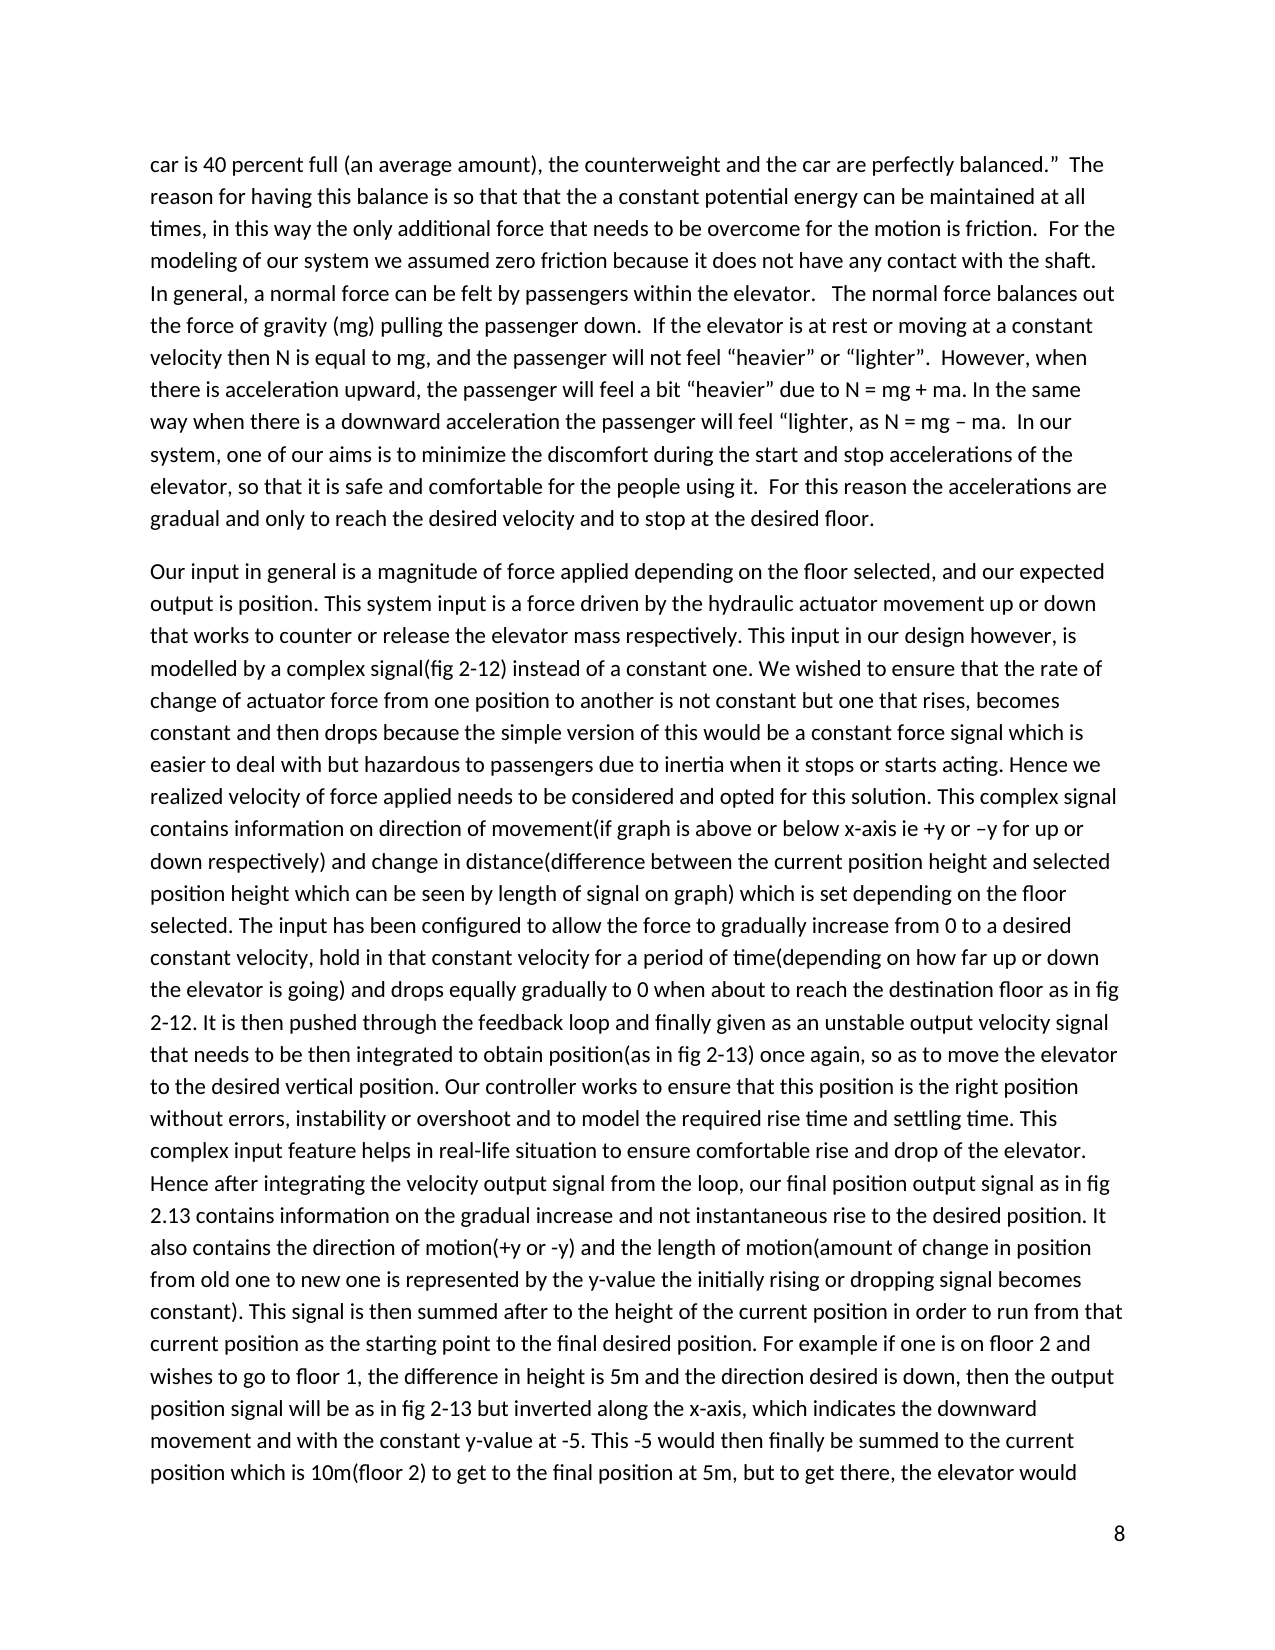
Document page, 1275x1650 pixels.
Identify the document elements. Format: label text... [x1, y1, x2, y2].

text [150, 150, 1125, 532]
